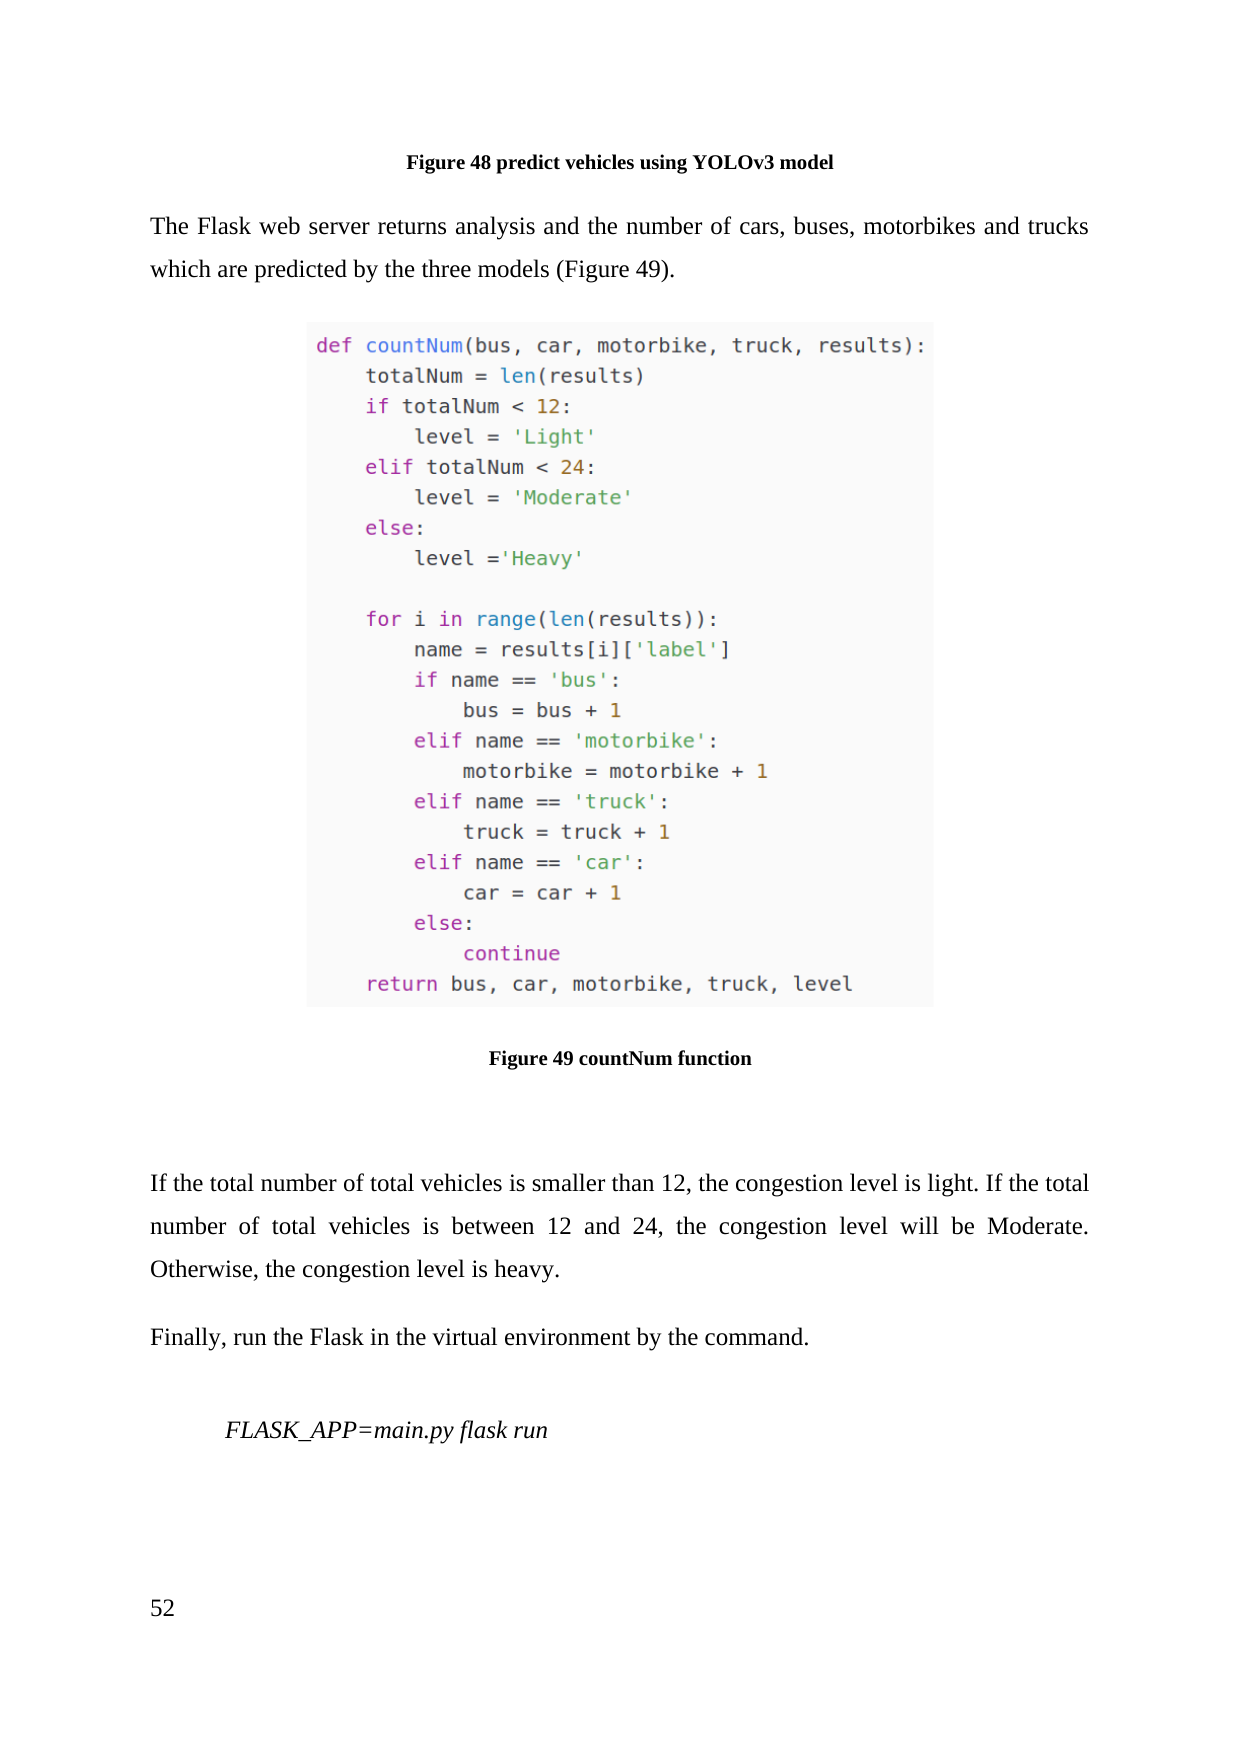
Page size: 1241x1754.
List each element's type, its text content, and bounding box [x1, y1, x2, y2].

picture [306, 322, 934, 1007]
table_header FLASK_APP=main.py flask run [139, 1390, 1103, 1489]
text If the total number of total vehicles is smaller than 12, the congestion level is light. If the total number of total vehicles is between 12 and 24, the congestion level will be Moderate. Otherwise, the congestion level is heavy. [150, 1168, 1090, 1283]
text Figure 48 predict vehicles using YOLOv3 model [150, 150, 1090, 174]
text Figure 49 countNum function [150, 1046, 1090, 1070]
text The Flask web server returns analysis and the number of cars, buses, motorbikes and trucks which are predicted by the three models (Figure 49). [150, 211, 1090, 283]
text Finally, run the Flask in the virtual environment by the command. [150, 1322, 1090, 1351]
